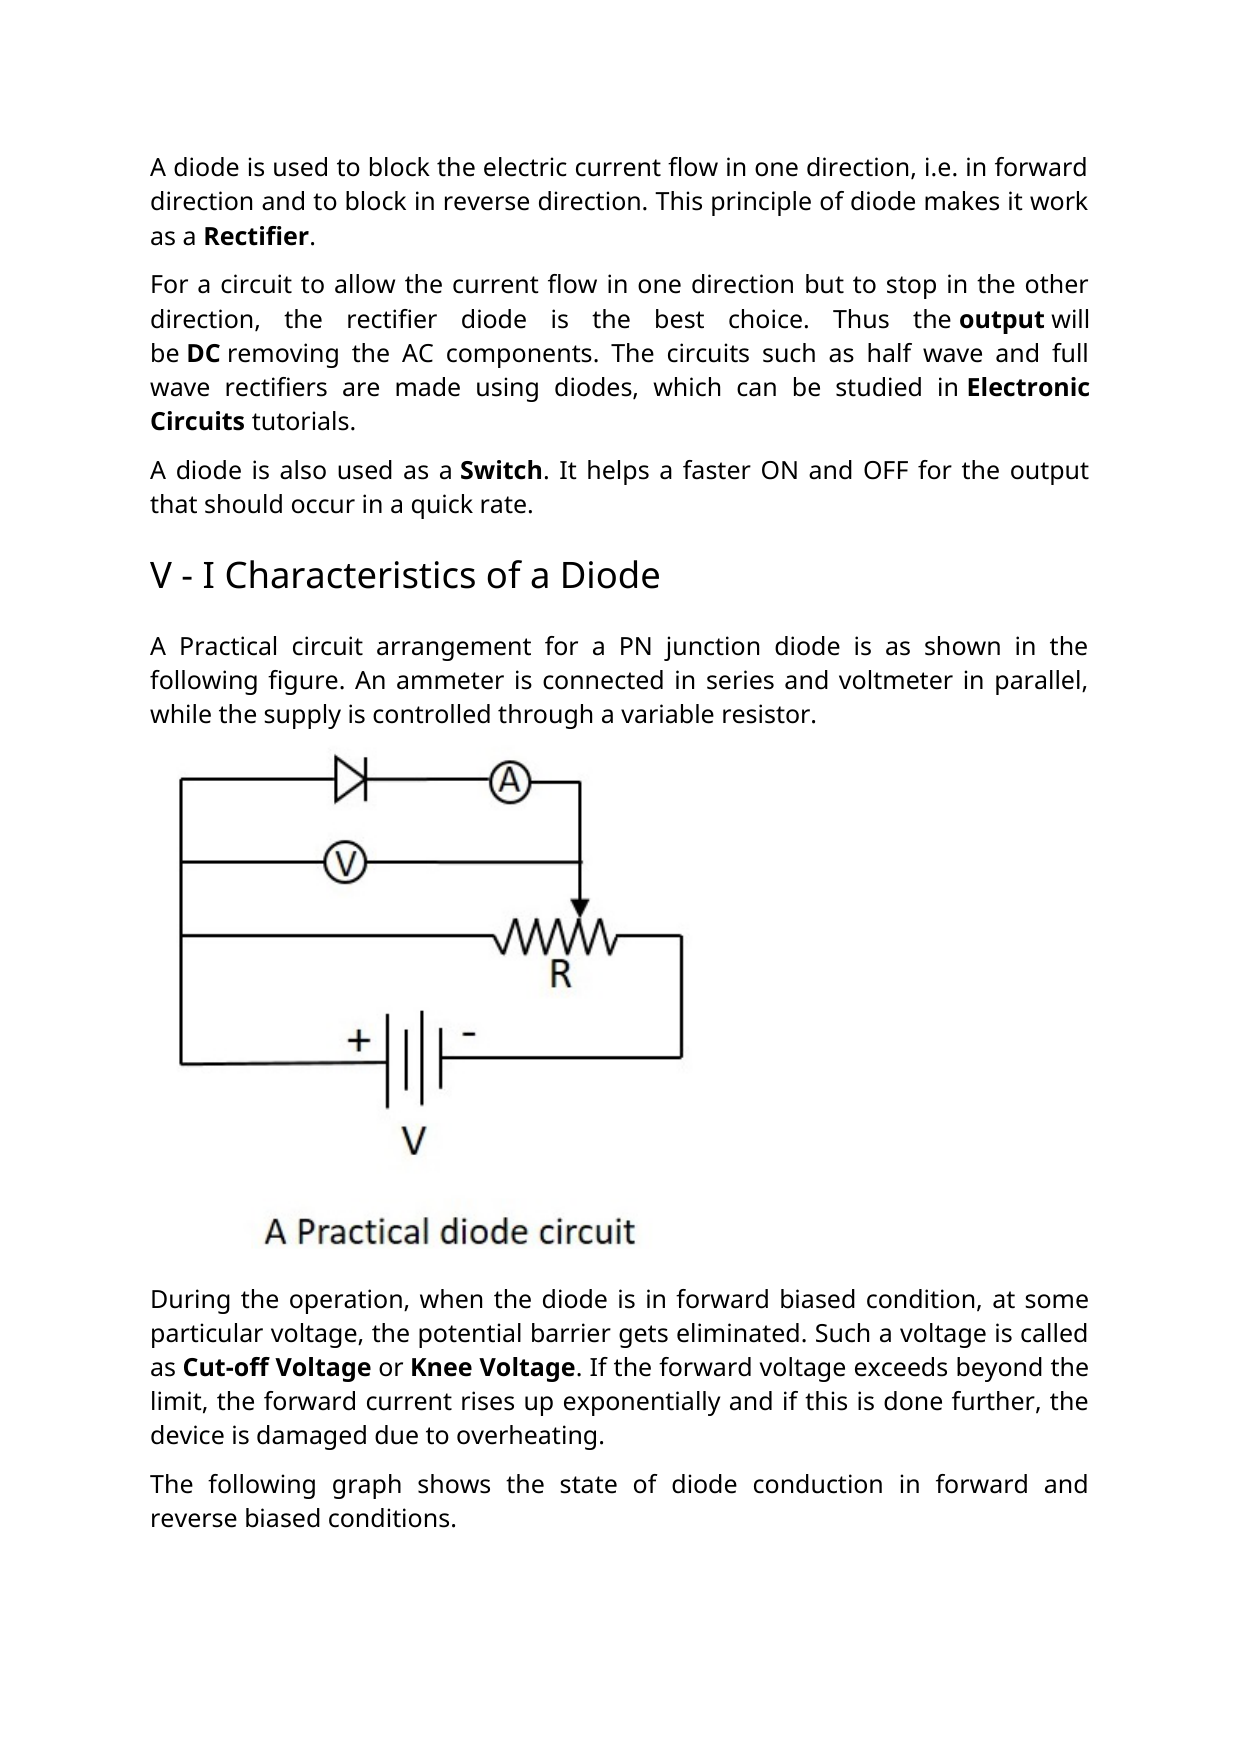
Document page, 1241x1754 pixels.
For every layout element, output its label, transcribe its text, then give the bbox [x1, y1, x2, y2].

text During the operation, when the diode is in forward biased condition, at some particular voltage, the potential barrier gets eliminated. Such a voltage is called as Cut-off Voltage or Knee Voltage. If the forward voltage exceeds beyond the limit, the forward current rises up exponentially and if this is done further, the device is damaged due to overheating. [150, 1282, 1090, 1452]
text A diode is used to block the electric current flow in one direction, i.e. in forward direction and to block in reverse direction. This principle of diode makes it work as a Rectifier. [150, 150, 1090, 252]
text For a circuit to allow the current flow in one direction but to stop in the other direction, the rectifier diode is the best choice. Thus the output will be DC removing the AC components. The circuits such as half wave and full wave rectifiers are made using diodes, which can be studied in Electronic Circuits tutorials. [150, 267, 1090, 437]
text A Practical circuit arrangement for a PN junction diode is as shown in the following figure. An ammeter is connected in series and voltmeter in parallel, while the supply is controlled through a variable resistor. [150, 629, 1090, 731]
text The following graph shows the state of diode conduction in forward and reverse biased conditions. [150, 1467, 1090, 1535]
subtitle V - I Characteristics of a Diode [150, 550, 1090, 599]
picture [150, 745, 699, 1263]
text A diode is also used as a Switch. It helps a faster ON and OFF for the output that should occur in a quick rate. [150, 452, 1090, 521]
